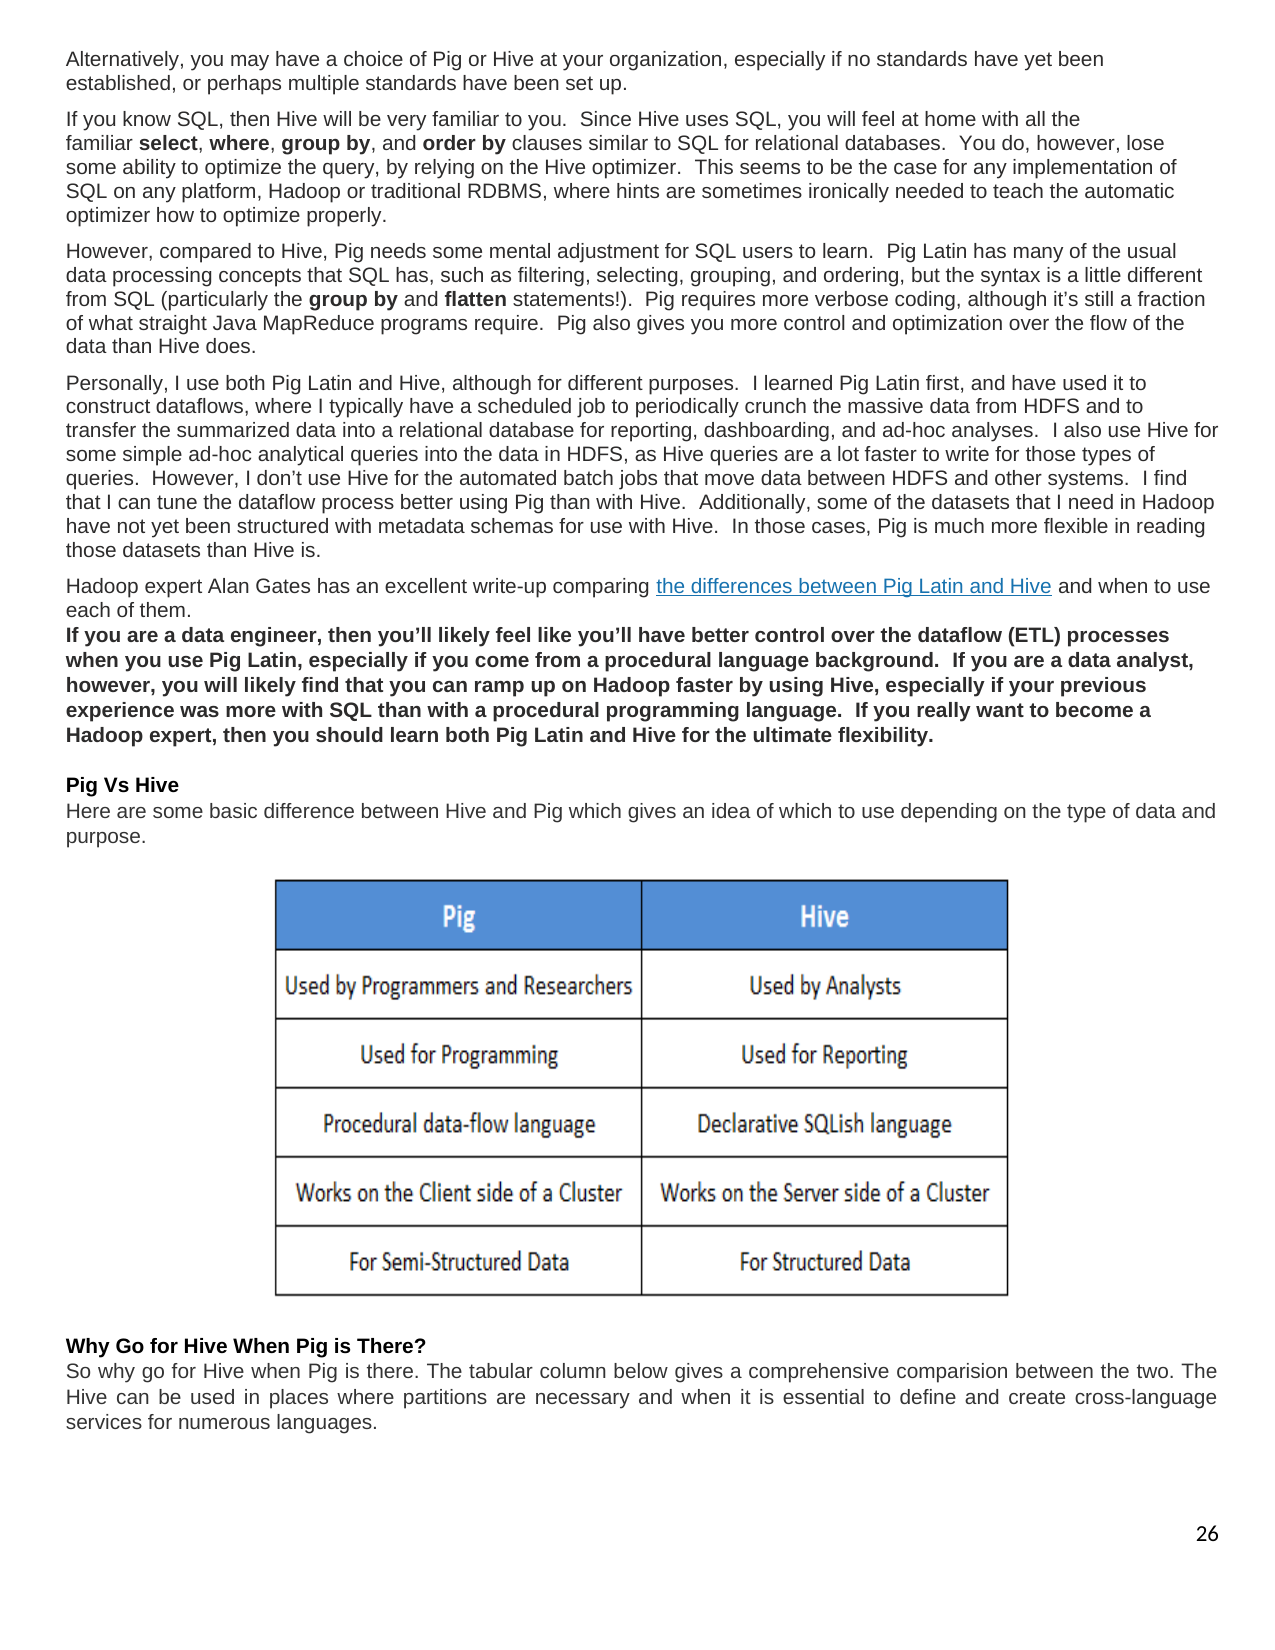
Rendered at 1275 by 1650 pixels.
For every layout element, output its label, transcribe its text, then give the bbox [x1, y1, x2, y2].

picture [267, 871, 1018, 1309]
text Alternatively, you may have a choice of Pig or Hive at your organization, especially if no standards have yet been established, or perhaps multiple standards have been set up. [66, 47, 1219, 95]
text Personally, I use both Pig Latin and Hive, although for different purposes. I learned Pig Latin first, and have used it to construct dataflows, where I typically have a scheduled job to periodically crunch the massive data from HDFS and to transfer the summarized data into a relational database for reporting, dashboarding, and ad-hoc analyses. I also use Hive for some simple ad-hoc analytical queries into the data in HDFS, as Hive queries are a lot faster to write for those types of queries. However, I don’t use Hive for the automated batch jobs that move data between HDFS and other systems. I find that I can tune the dataflow process better using Pig than with Hive. Additionally, some of the datasets that I need in Hadoop have not yet been structured with metadata schemas for use with Hive. In those cases, Pig is much more flexible in reading those datasets than Hive is. [66, 370, 1219, 562]
text However, compared to Hive, Pig needs some mental adjustment for SQL users to learn. Pig Latin has many of the usual data processing concepts that SQL has, such as filtering, selecting, grouping, and ordering, but the syntax is a little different from SQL (particularly the group by and flatten statements!). Pig requires more verbose coding, although it’s still a fraction of what straight Java MapReduce programs require. Pig also gives you more control and optimization over the flow of the data than Hive does. [66, 238, 1219, 358]
subtitle If you are a data engineer, then you’ll likely feel like you’ll have better control over the dataflow (ETL) processes when you use Pig Latin, especially if you come from a procedural language background. If you are a data analyst, however, you will likely find that you can ramp up on Hadoop faster by using Hive, especially if your previous experience was more with SQL than with a procedural programming language. If you really want to become a Hadoop expert, then you should learn both Pig Latin and Hive for the ultimate flexibility. Pig Vs Hive [66, 622, 1219, 797]
text If you know SQL, then Hive will be very familiar to you. Since Hive uses SQL, you will feel at home with all the familiar select, where, group by, and order by clauses similar to SQL for relational databases. You do, however, lose some ability to optimize the query, by relying on the Hive optimizer. This seems to be the case for any implementation of SQL on any platform, Hadoop or traditional RDBMS, where hints are sometimes ironically needed to teach the automatic optimizer how to optimize properly. [66, 107, 1219, 227]
text Hadoop expert Alan Gates has an excellent write-up comparing the differences between Pig Latin and Hive and when to use each of them. [66, 574, 1219, 622]
text So why go for Hive when Pig is there. The tabular column below gives a comprehensive comparision between the two. The Hive can be used in places where partitions are necessary and when it is essential to define and create cross-language services for numerous languages. [66, 1358, 1219, 1434]
subtitle Why Go for Hive When Pig is There? [66, 1333, 1219, 1358]
text Here are some basic difference between Hive and Pig which gives an idea of which to use depending on the type of data and purpose. [66, 797, 1219, 848]
